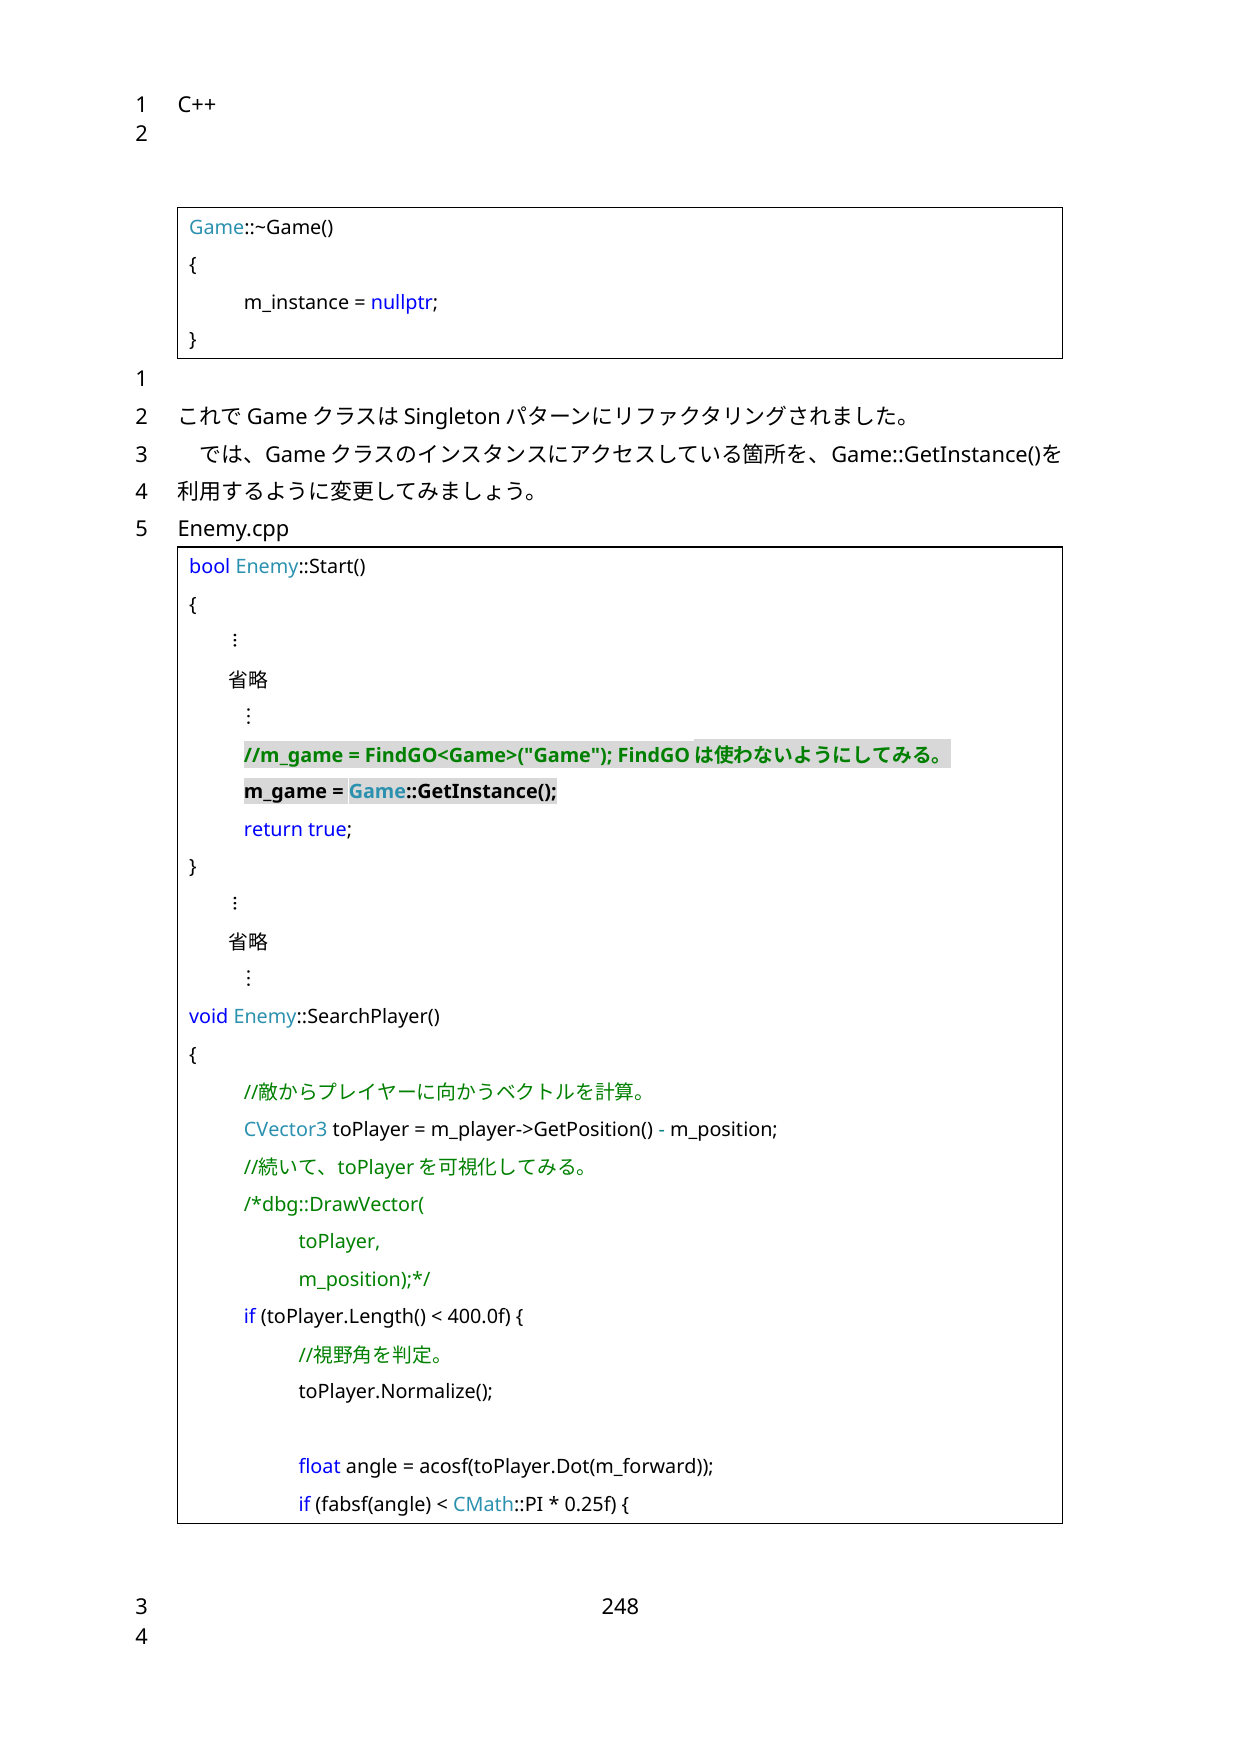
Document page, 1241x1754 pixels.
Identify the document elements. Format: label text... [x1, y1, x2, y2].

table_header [178, 548, 1062, 1522]
text Enemy.cpp [177, 509, 1063, 546]
text これでGameクラスはSingletonパターンにリファクタリングされました。 [177, 396, 1063, 434]
text では、Gameクラスのインスタンスにアクセスしている箇所を、Game::GetInstance()を利用するように変更してみましょう。 [177, 434, 1063, 509]
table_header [178, 208, 1062, 358]
